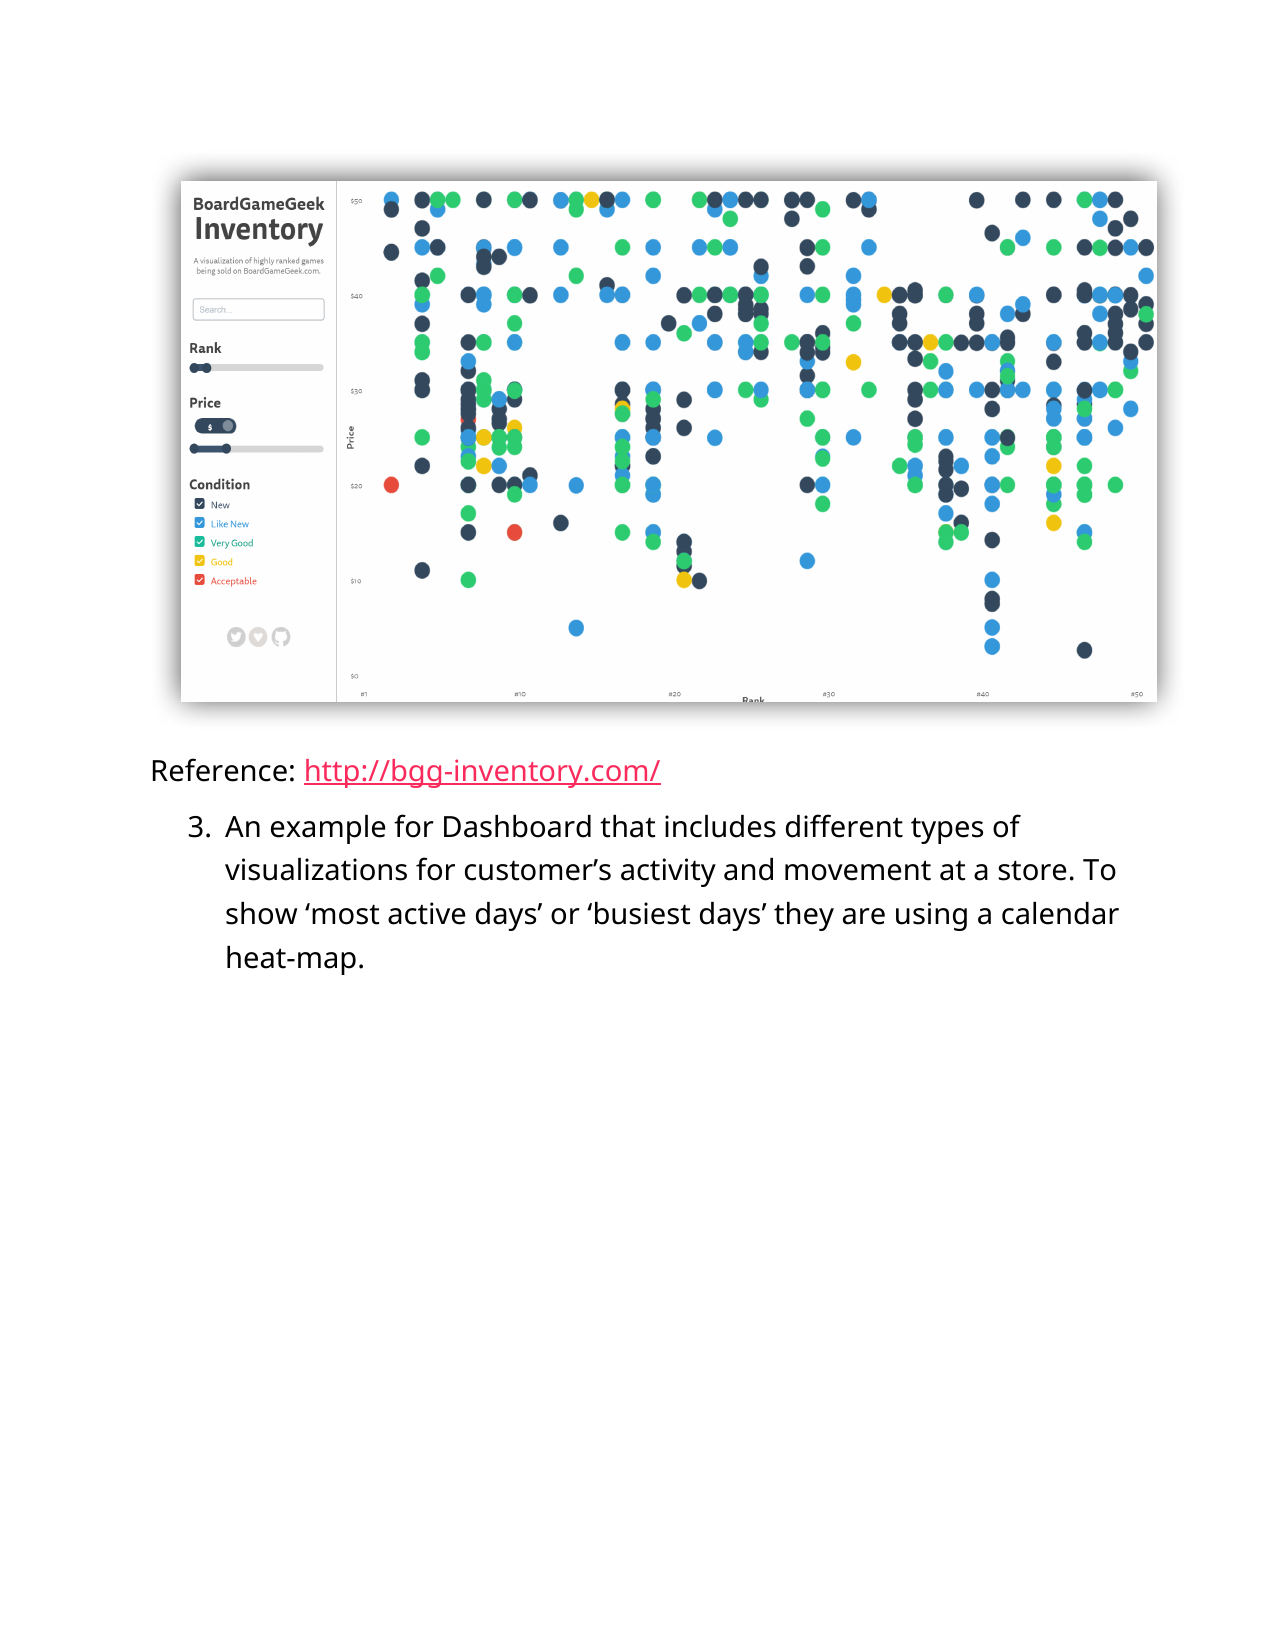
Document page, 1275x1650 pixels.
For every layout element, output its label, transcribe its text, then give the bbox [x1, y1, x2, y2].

picture [181, 181, 1157, 702]
list An example for Dashboard that includes different types of visualizations for customer’s activity and movement at a store. To show ‘most active days’ or ‘busiest days’ they are using a calendar heat-map. [187, 806, 1125, 977]
text Reference: http://bgg-inventory.com/ [150, 750, 1125, 789]
